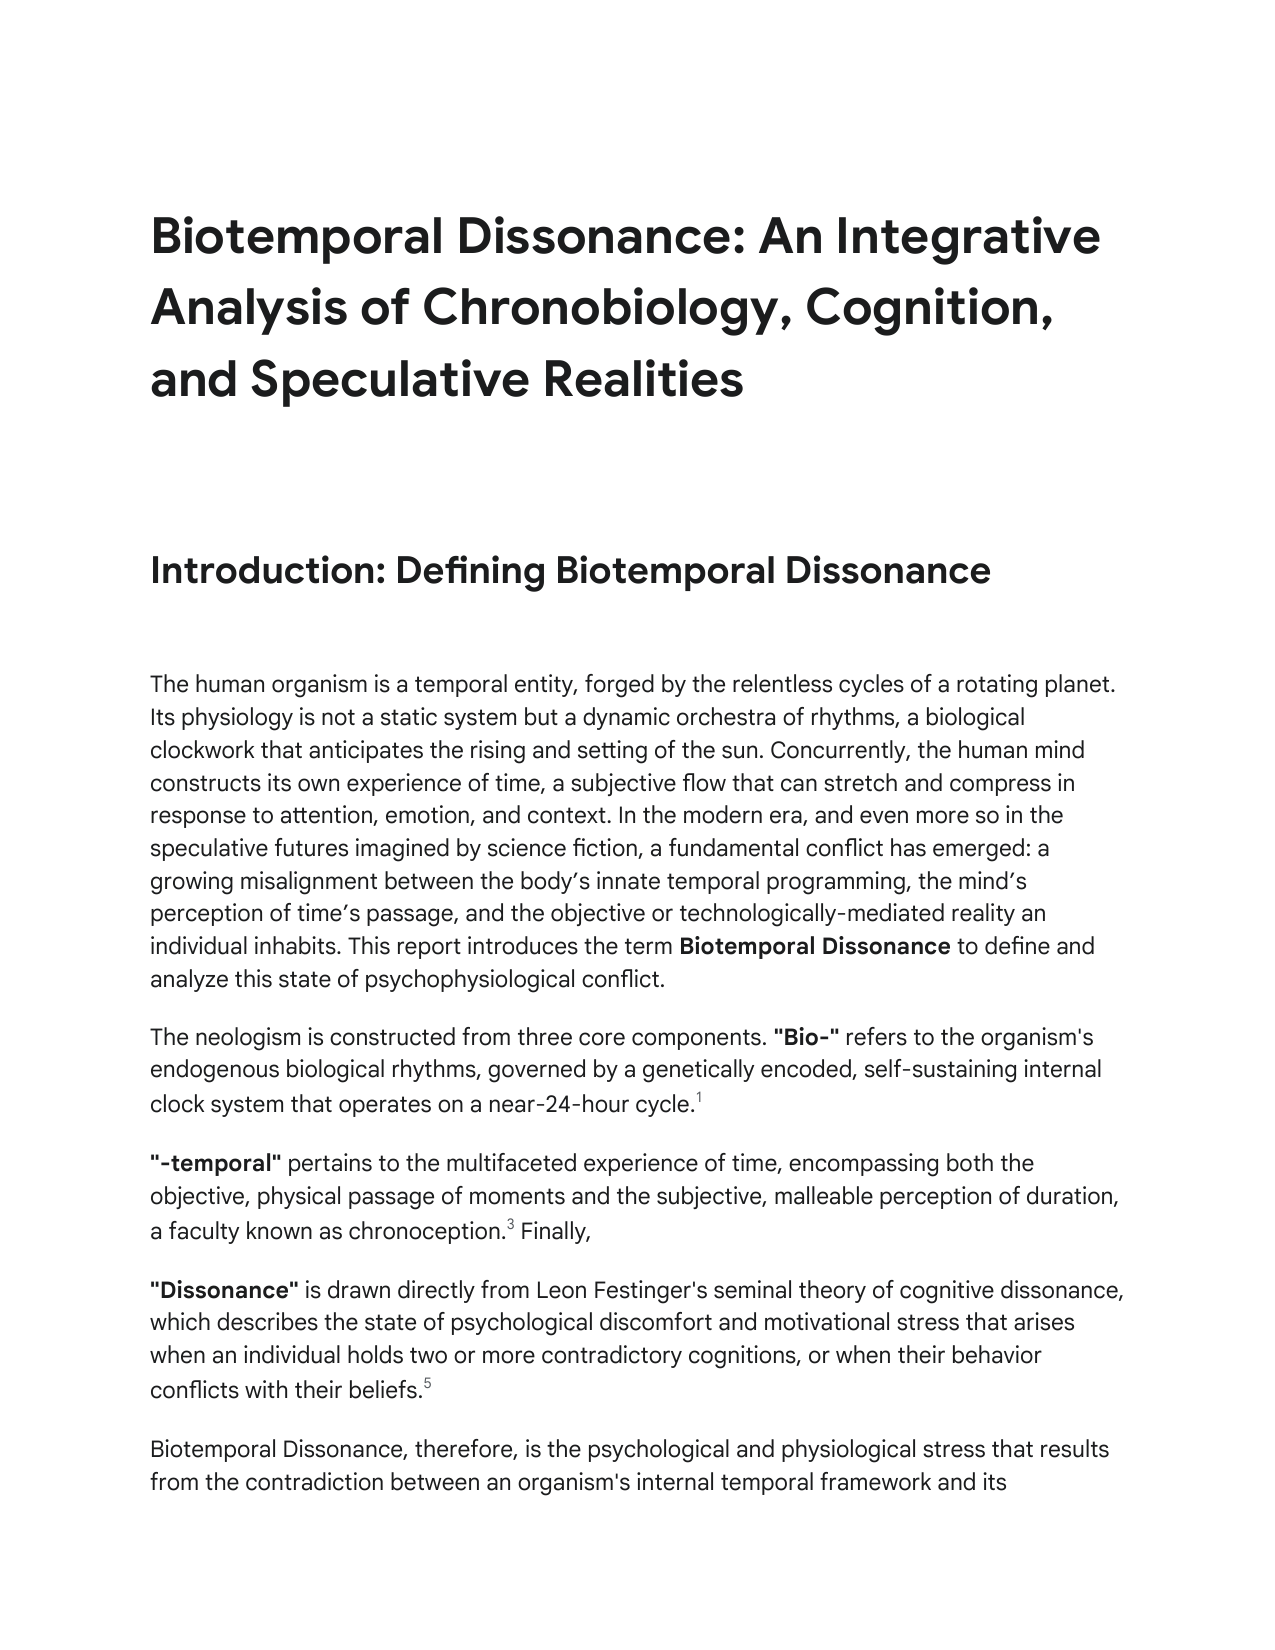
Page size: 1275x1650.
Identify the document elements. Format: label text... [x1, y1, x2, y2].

subtitle Biotemporal Dissonance: An Integrative Analysis of Chronobiology, Cognition, and Speculative Realities [150, 205, 1125, 410]
text "Dissonance" is drawn directly from Leon Festinger's seminal theory of cognitive dissonance, which describes the state of psychological discomfort and motivational stress that arises when an individual holds two or more contradictory cognitions, or when their behavior conflicts with their beliefs.5 [150, 1276, 1125, 1406]
text "-temporal" pertains to the multifaceted experience of time, encompassing both the objective, physical passage of moments and the subjective, malleable perception of duration, a faculty known as chronoception.3 Finally, [150, 1149, 1125, 1247]
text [150, 1435, 1125, 1497]
subtitle Introduction: Defining Biotemporal Dissonance [150, 547, 1125, 594]
text The human organism is a temporal entity, forged by the relentless cycles of a rotating planet. Its physiology is not a static system but a dynamic orchestra of rhythms, a biological clockwork that anticipates the rising and setting of the sun. Concurrently, the human mind constructs its own experience of time, a subjective flow that can stretch and compress in response to attention, emotion, and context. In the modern era, and even more so in the speculative futures imagined by science fiction, a fundamental conflict has emerged: a growing misalignment between the body’s innate temporal programming, the mind’s perception of time’s passage, and the objective or technologically-mediated reality an individual inhabits. This report introduces the term Biotemporal Dissonance to define and analyze this state of psychophysiological conflict. [150, 671, 1125, 994]
text The neologism is constructed from three core components. "Bio-" refers to the organism's endogenous biological rhythms, governed by a genetically encoded, self-sustaining internal clock system that operates on a near-24-hour cycle.1 [150, 1023, 1125, 1120]
